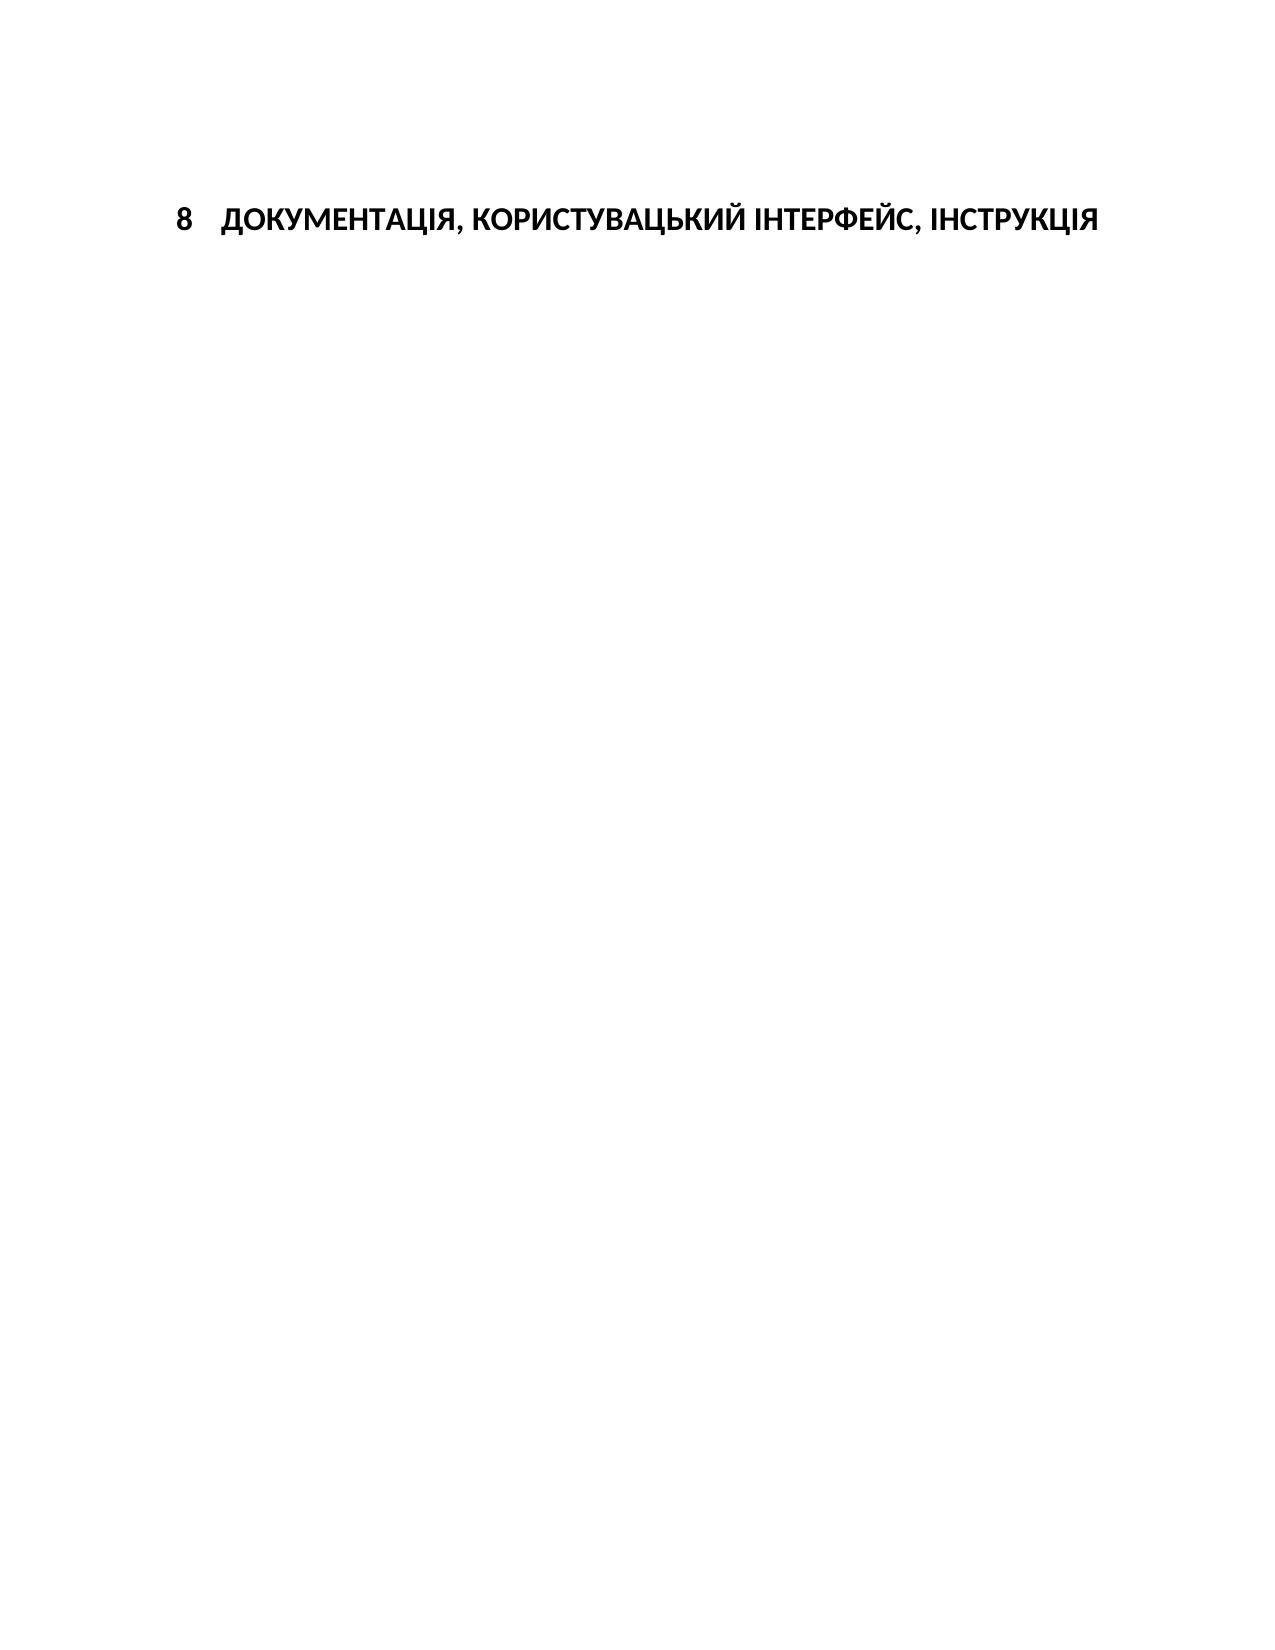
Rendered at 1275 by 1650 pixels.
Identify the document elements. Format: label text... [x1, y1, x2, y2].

subtitle ДОКУМЕНТАЦІЯ, КОРИСТУВАЦЬКИЙ ІНТЕРФЕЙС, ІНСТРУКЦІЯ [148, 198, 1127, 238]
